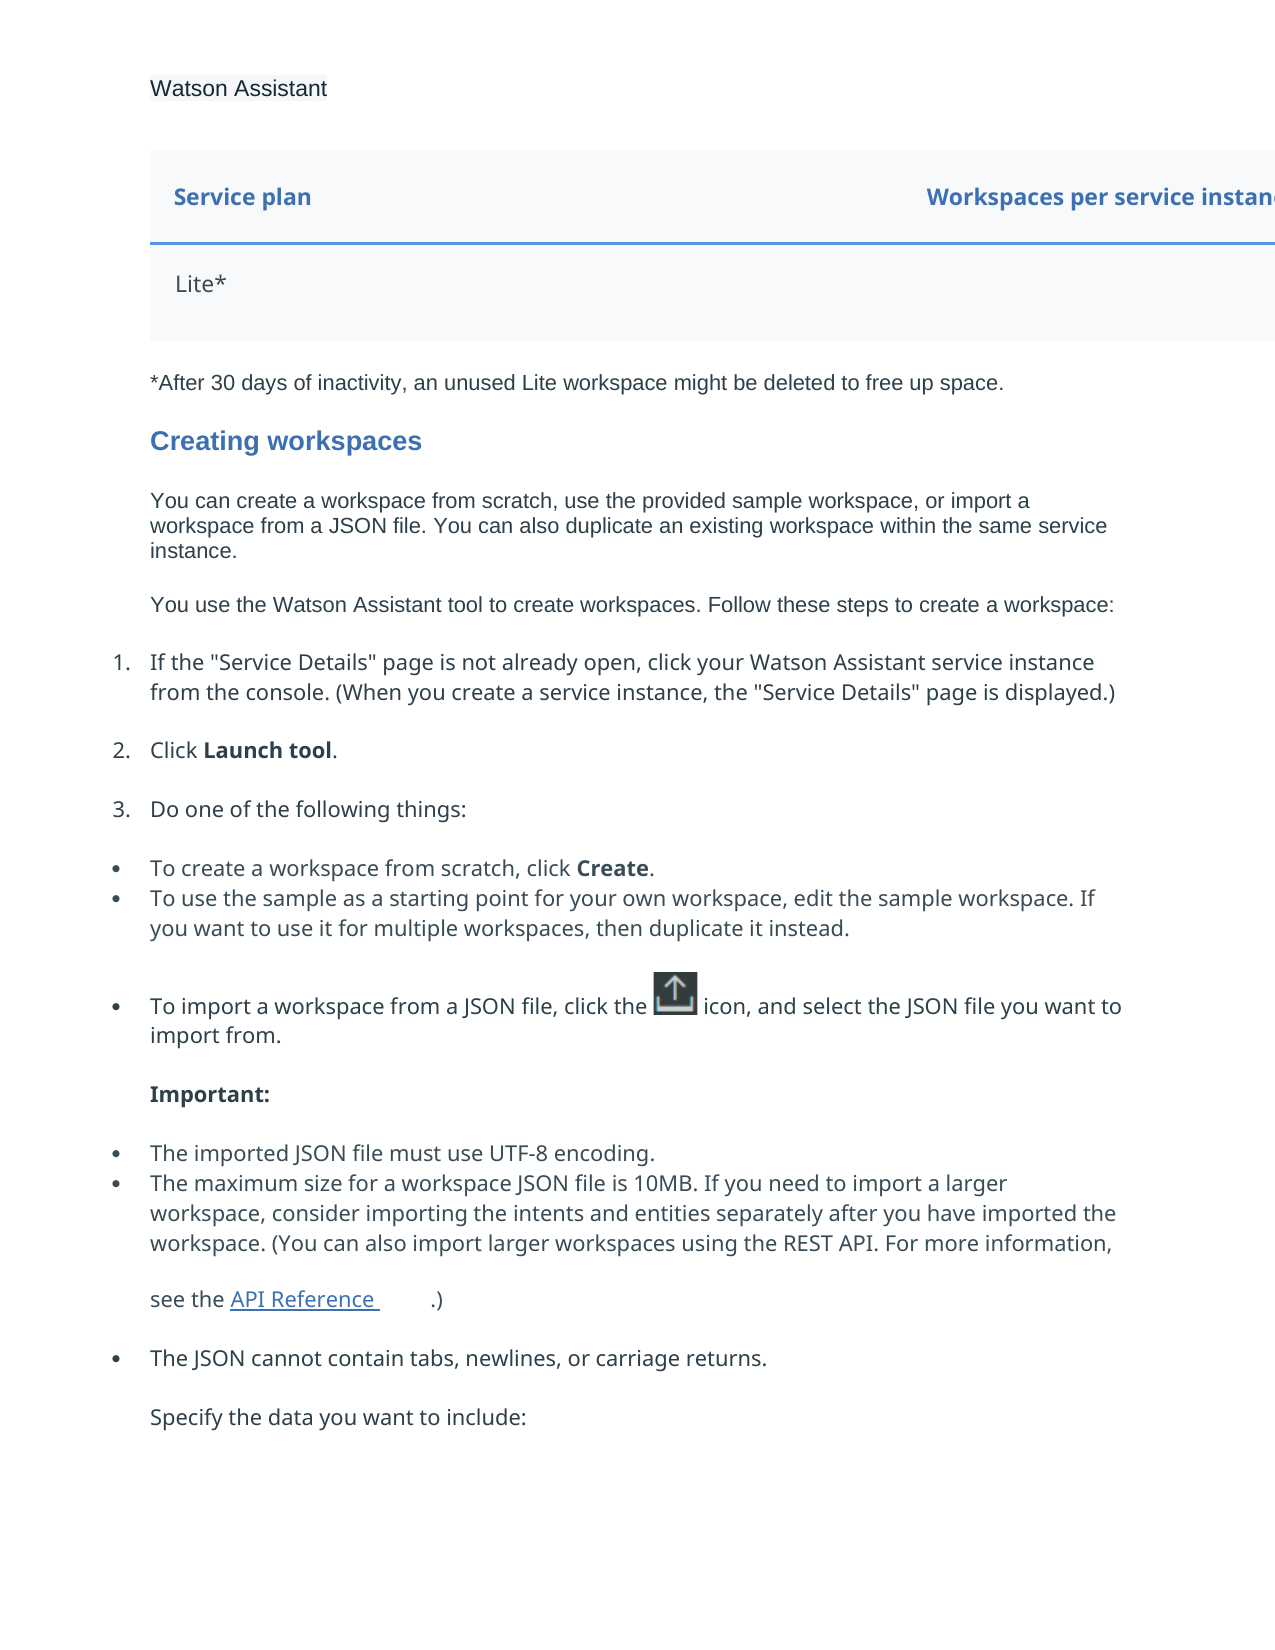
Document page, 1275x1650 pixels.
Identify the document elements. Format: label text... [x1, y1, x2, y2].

list The imported JSON file must use UTF-8 encoding. [112, 1138, 1125, 1168]
list Do one of the following things: [112, 794, 1125, 824]
list To create a workspace from scratch, click Create. [112, 853, 1125, 883]
subtitle Creating workspaces [150, 425, 1125, 456]
list Click Launch tool. [112, 736, 1125, 765]
list The maximum size for a workspace JSON file is 10MB. If you need to import a larger workspace, consider importing the intents and entities separately after you have imported the workspace. (You can also import larger workspaces using the REST API. For more information, see the API Reference .) [112, 1168, 1125, 1314]
text Important: [150, 1079, 1125, 1109]
text You use the Watson Assistant tool to create workspaces. Follow these steps to create a workspace: [150, 592, 1125, 618]
picture [653, 972, 698, 1015]
text *After 30 days of inactivity, an unused Lite workspace might be deleted to free up space. [150, 370, 1125, 396]
text Specify the data you want to include: [150, 1402, 1125, 1432]
list The JSON cannot contain tabs, newlines, or carriage returns. [112, 1343, 1125, 1373]
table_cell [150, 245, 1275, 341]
list If the "Service Details" page is not already open, click your Watson Assistant service instance from the console. (When you create a service instance, the "Service Details" page is displayed.) [112, 647, 1125, 706]
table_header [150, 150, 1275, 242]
text You can create a workspace from scratch, use the provided sample workspace, or import a workspace from a JSON file. You can also duplicate an existing workspace within the same service instance. [150, 488, 1125, 563]
list To import a workspace from a JSON file, click the icon, and select the JSON file you want to import from. [112, 972, 1125, 1050]
list To use the sample as a starting point for your own workspace, edit the sample workspace. If you want to use it for multiple workspaces, then duplicate it instead. [112, 883, 1125, 943]
